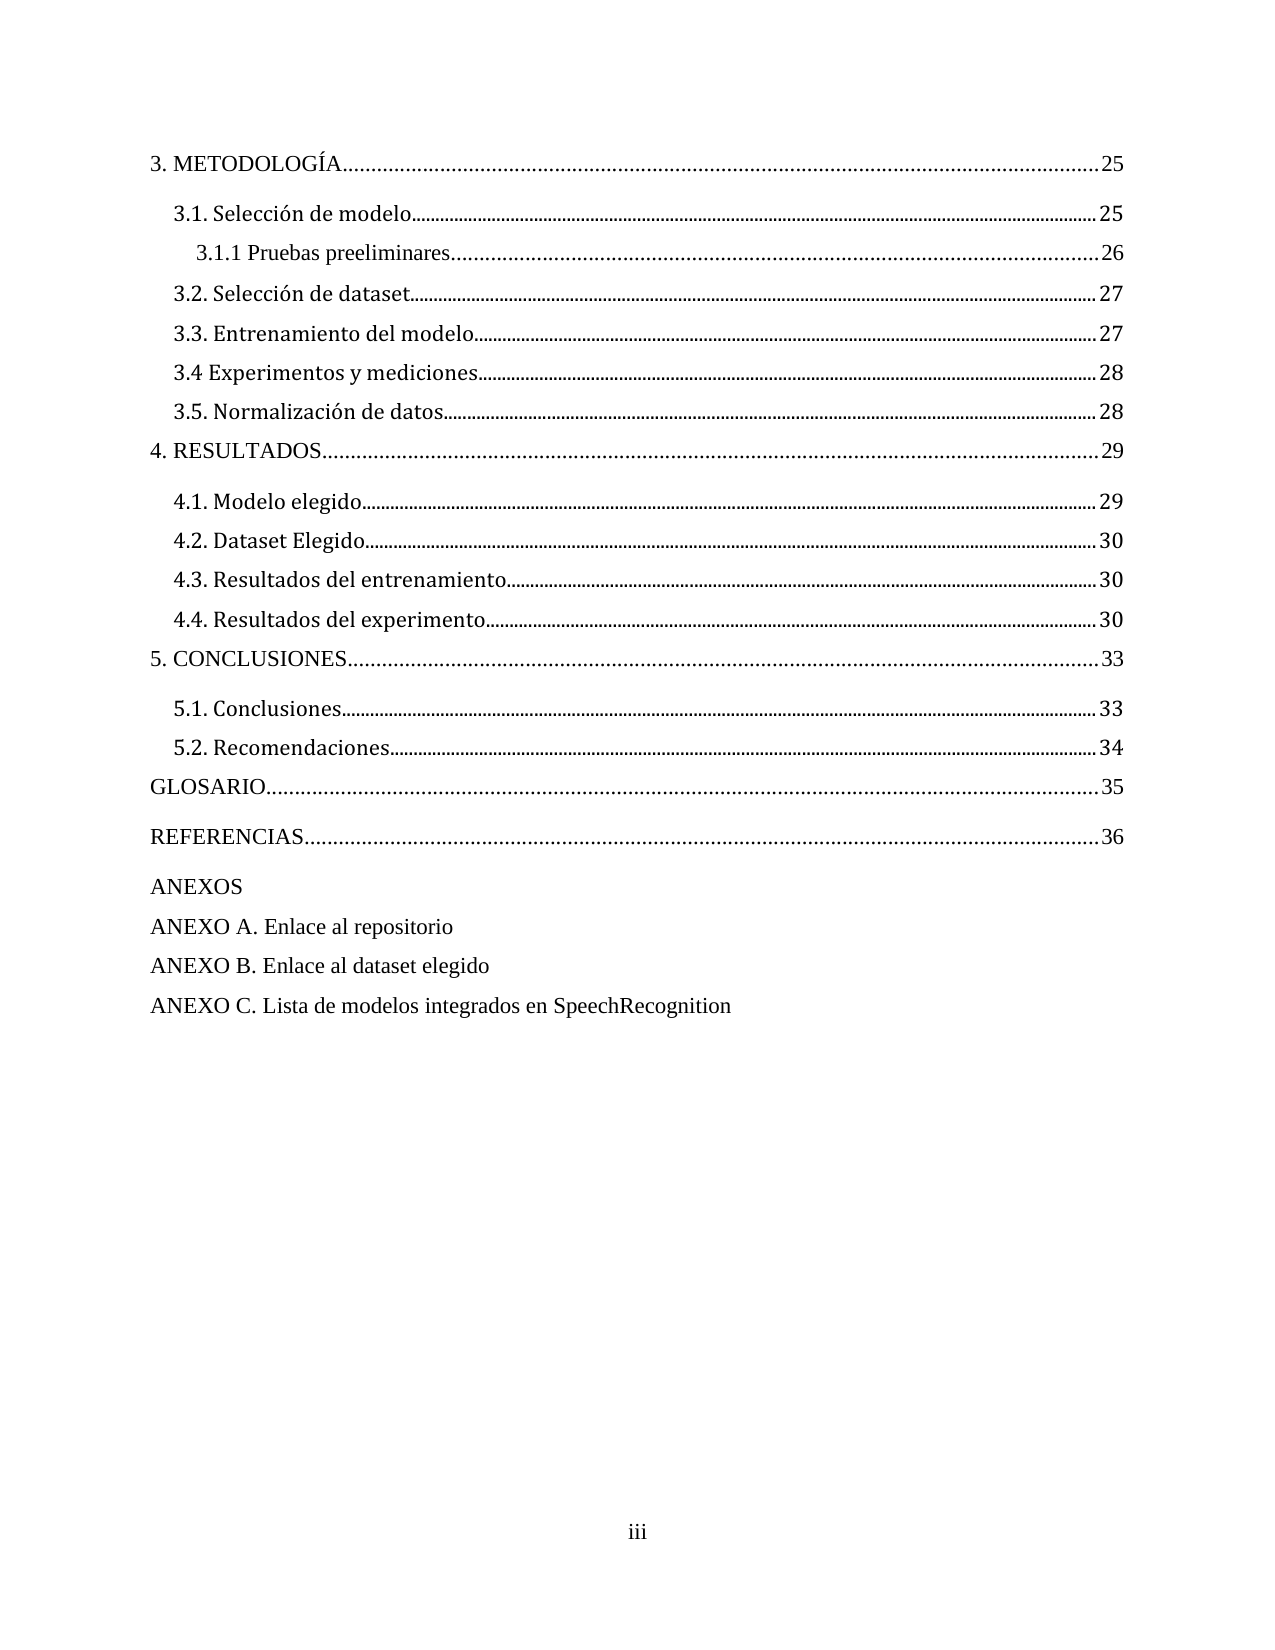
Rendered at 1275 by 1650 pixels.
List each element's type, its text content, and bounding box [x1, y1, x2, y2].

text ANEXO C. Lista de modelos integrados en SpeechRecognition [150, 992, 1125, 1018]
text ANEXO B. Enlace al dataset elegido [150, 952, 1125, 978]
text ANEXO A. Enlace al repositorio [150, 913, 1125, 939]
text ANEXOS [150, 873, 1125, 899]
